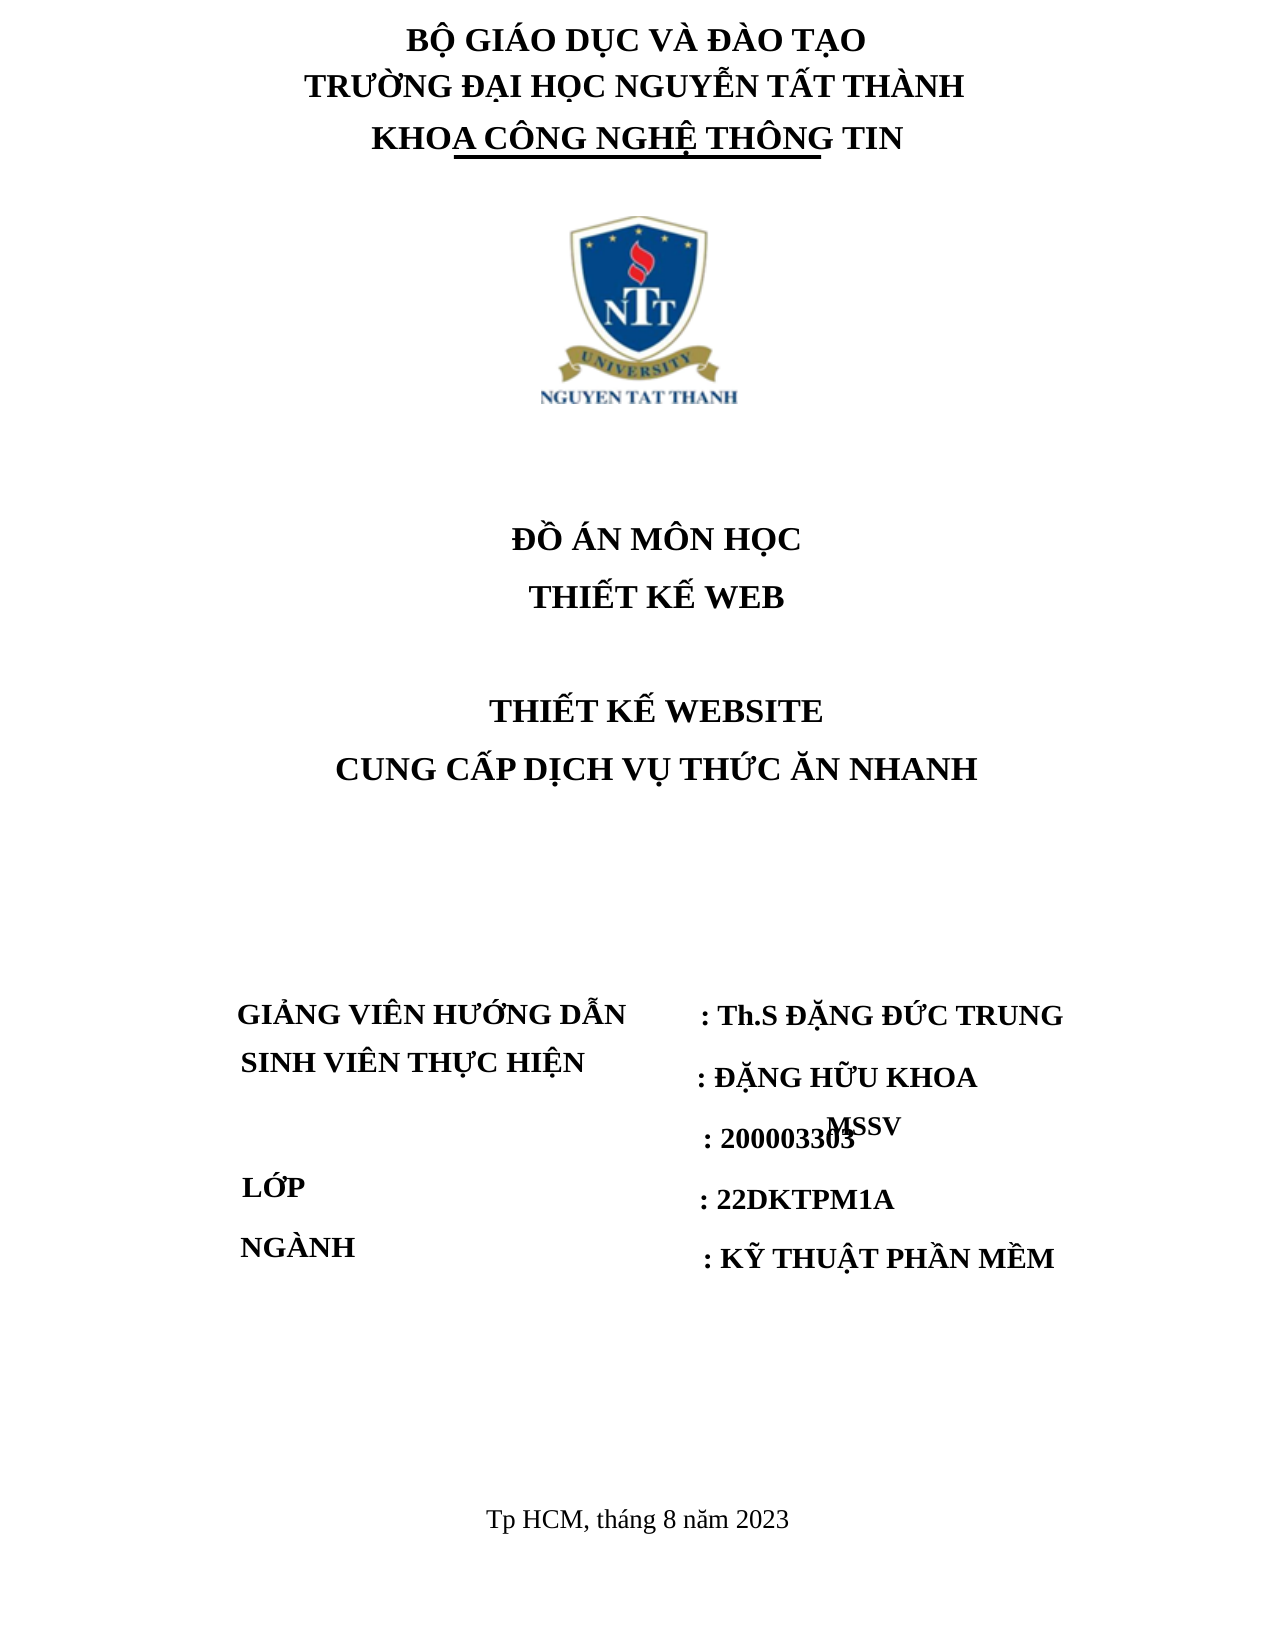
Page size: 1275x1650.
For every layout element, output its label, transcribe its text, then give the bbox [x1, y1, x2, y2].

picture [453, 155, 822, 159]
text ĐỒ ÁN MÔN HỌC [111, 519, 1202, 558]
text THIẾT KẾ WEBSITE [111, 691, 1202, 730]
picture [541, 216, 738, 404]
text THIẾT KẾ WEB [111, 577, 1202, 615]
text CUNG CẤP DỊCH VỤ THỨC ĂN NHANH [111, 749, 1202, 787]
